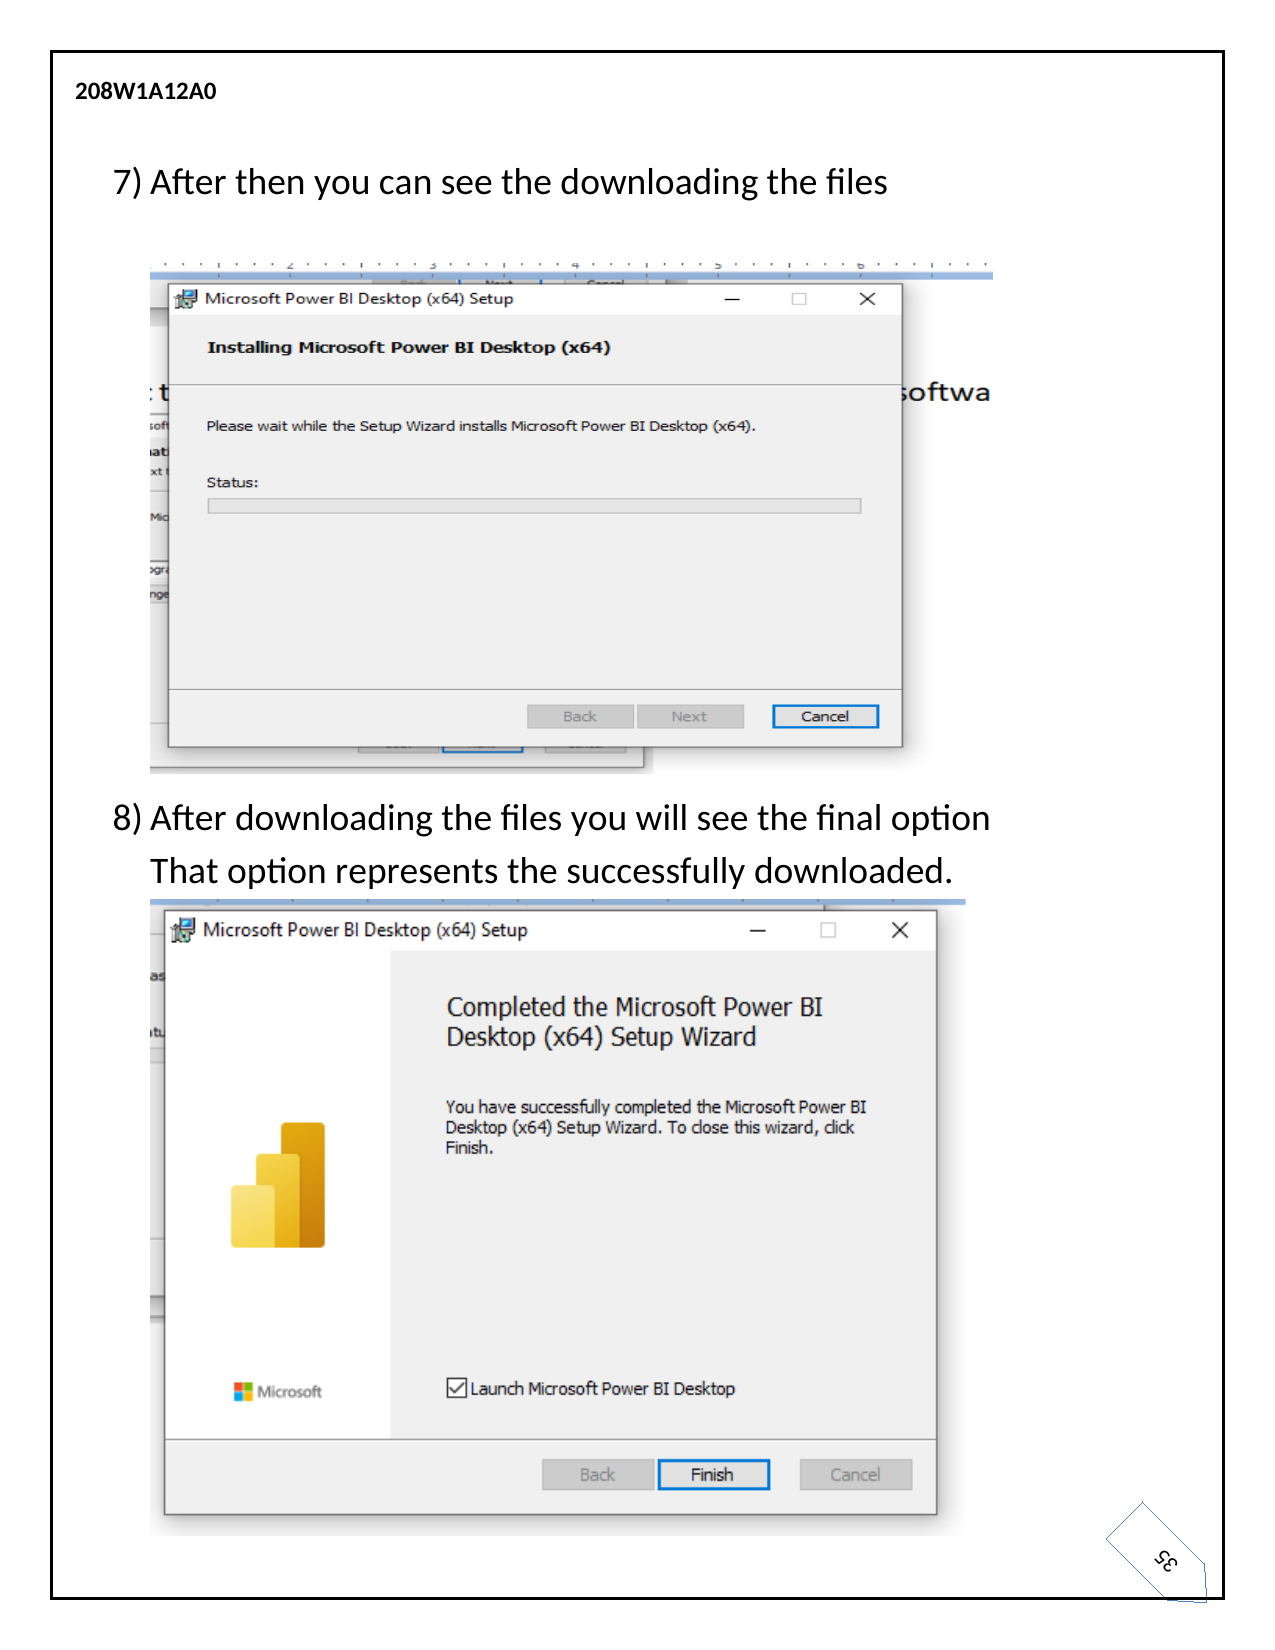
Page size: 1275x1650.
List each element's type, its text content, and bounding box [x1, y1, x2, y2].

list That option represents the successfully downloaded. [150, 847, 1162, 893]
picture [150, 263, 993, 791]
list After downloading the files you will see the final option [112, 794, 1162, 840]
list After then you can see the downloading the files [112, 158, 1162, 204]
picture [150, 899, 966, 1536]
